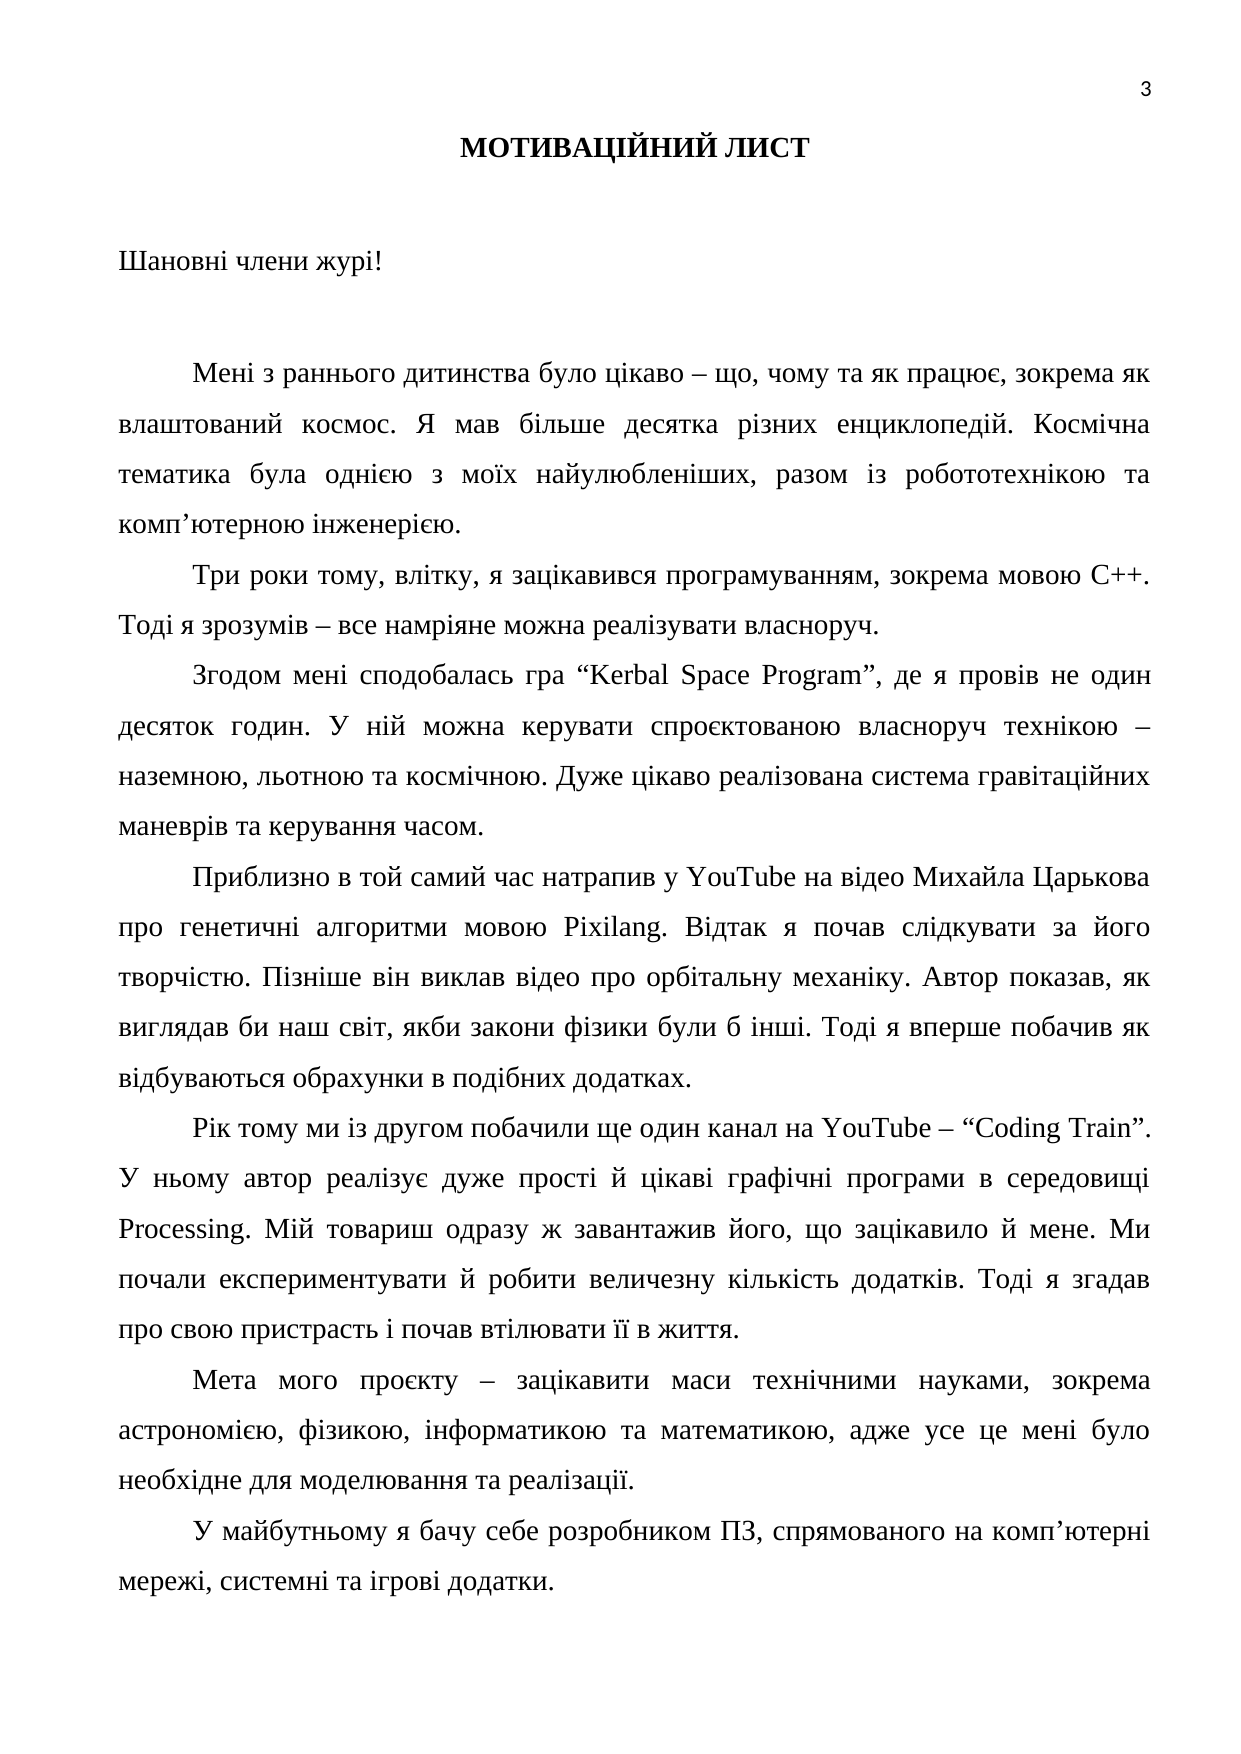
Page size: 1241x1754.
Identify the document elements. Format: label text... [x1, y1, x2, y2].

text Мета мого проєкту – зацікавити маси технічними науками, зокрема астрономією, фізикою, інформатикою та математикою, адже усе це мені було необхідне для моделювання та реалізації. [118, 1362, 1152, 1496]
text Згодом мені сподобалась гра “Kerbal Space Program”, де я провів не один десяток годин. У ній можна керувати спроєктованою власноруч технікою – наземною, льотною та космічною. Дуже цікаво реалізована система гравітаційних маневрів та керування часом. [118, 657, 1152, 842]
text Приблизно в той самий час натрапив у YouTube на відео Михайла Царькова про генетичні алгоритми мовою Pixilang. Відтак я почав слідкувати за його творчістю. Пізніше він виклав відео про орбітальну механіку. Автор показав, як виглядав би наш світ, якби закони фізики були б інші. Тоді я вперше побачив як відбуваються обрахунки в подібних додатках. [118, 859, 1152, 1093]
text Шановні члени журі! [118, 243, 1152, 276]
text У майбутньому я бачу себе розробником ПЗ, спрямованого на комп’ютерні мережі, системні та ігрові додатки. [118, 1513, 1152, 1597]
text Рік тому ми із другом побачили ще один канал на YouTube – “Coding Train”. У ньому автор реалізує дуже прості й цікаві графічні програми в середовищі Processing. Мій товариш одразу ж завантажив його, що зацікавило й мене. Ми почали експериментувати й робити величезну кількість додатків. Тоді я згадав про свою пристрасть і почав втілювати її в життя. [118, 1110, 1152, 1345]
text Три роки тому, влітку, я зацікавився програмуванням, зокрема мовою С++. Тоді я зрозумів – все намріяне можна реалізувати власноруч. [118, 557, 1152, 641]
text Мені з раннього дитинства було цікаво – що, чому та як працює, зокрема як влаштований космос. Я мав більше десятка різних енциклопедій. Космічна тематика була однією з моїх найулюбленіших, разом із робототехнікою та комп’ютерною інженерією. [118, 356, 1152, 540]
text МОТИВАЦІЙНИЙ ЛИСТ [118, 130, 1152, 163]
